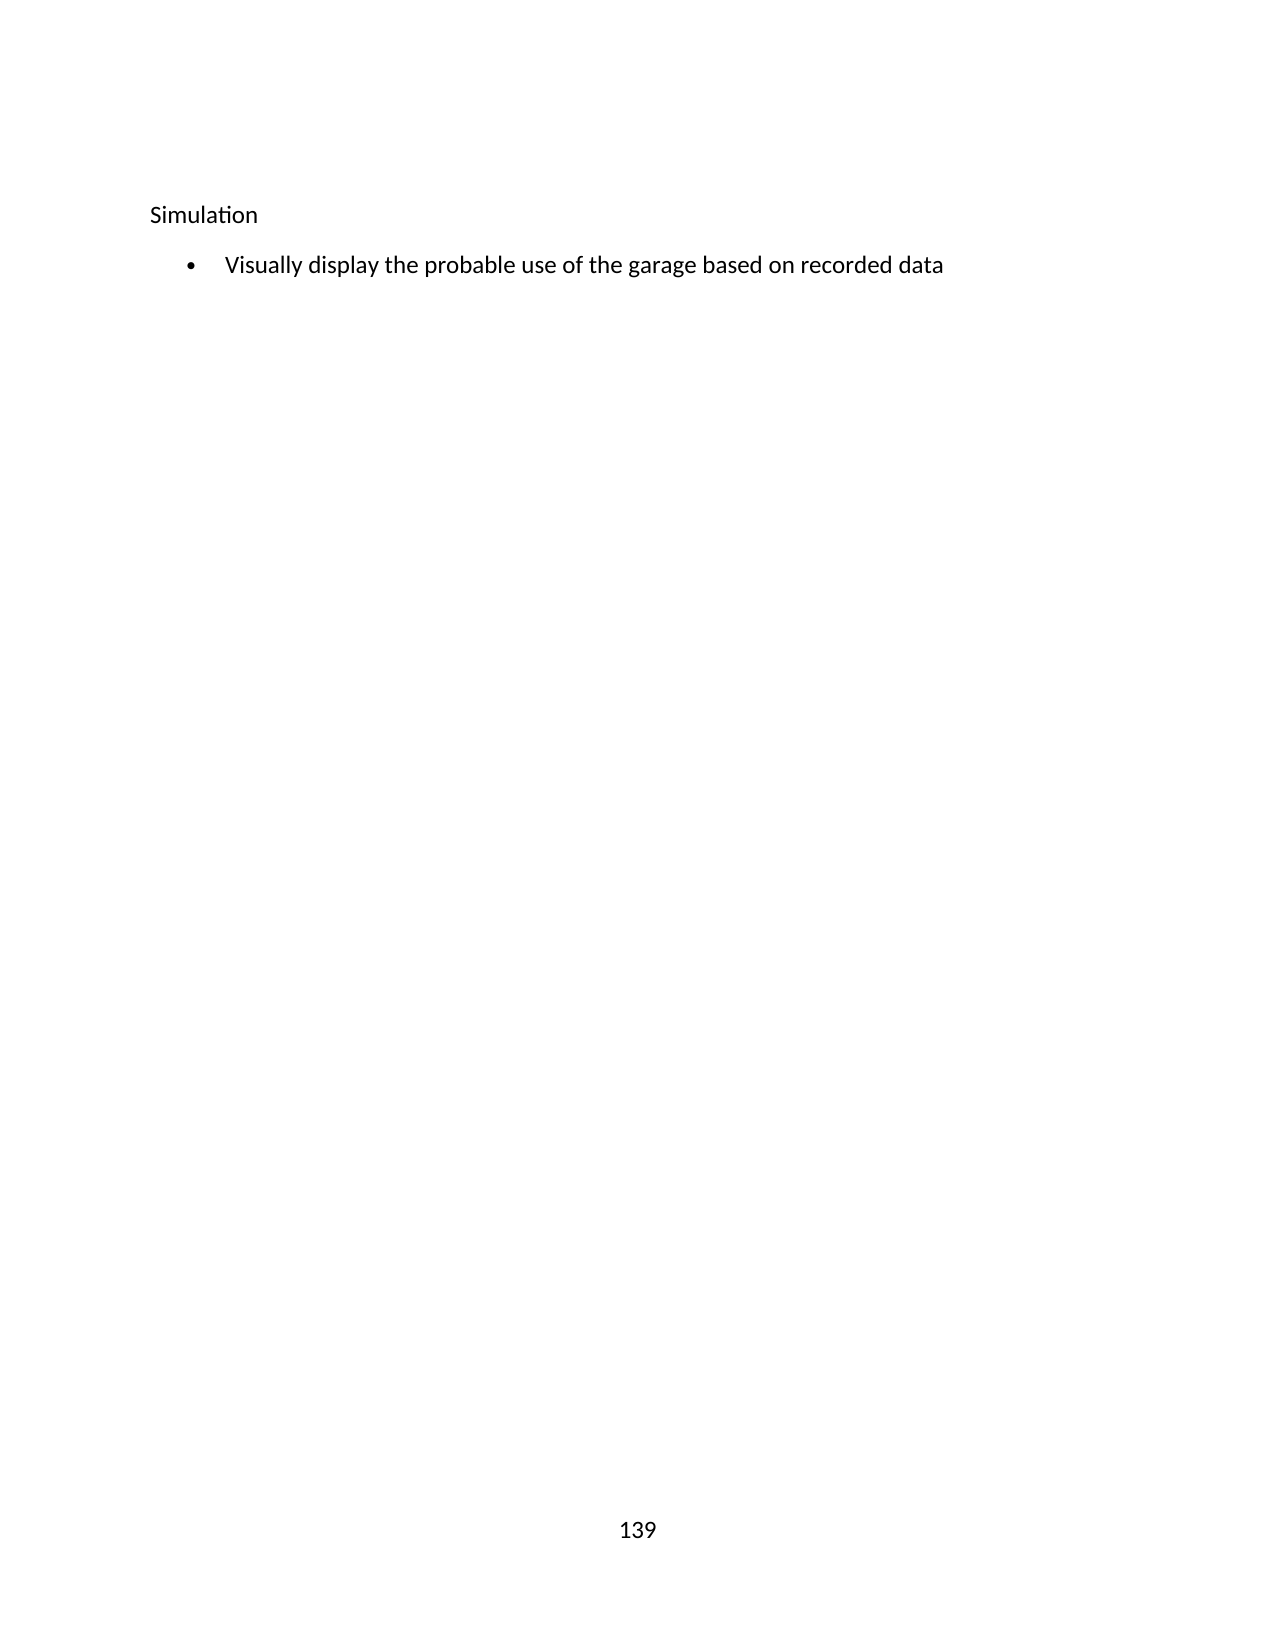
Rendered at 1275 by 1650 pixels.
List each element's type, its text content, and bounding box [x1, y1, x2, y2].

text Simulation [150, 199, 1125, 230]
list Visually display the probable use of the garage based on recorded data [187, 249, 1125, 280]
